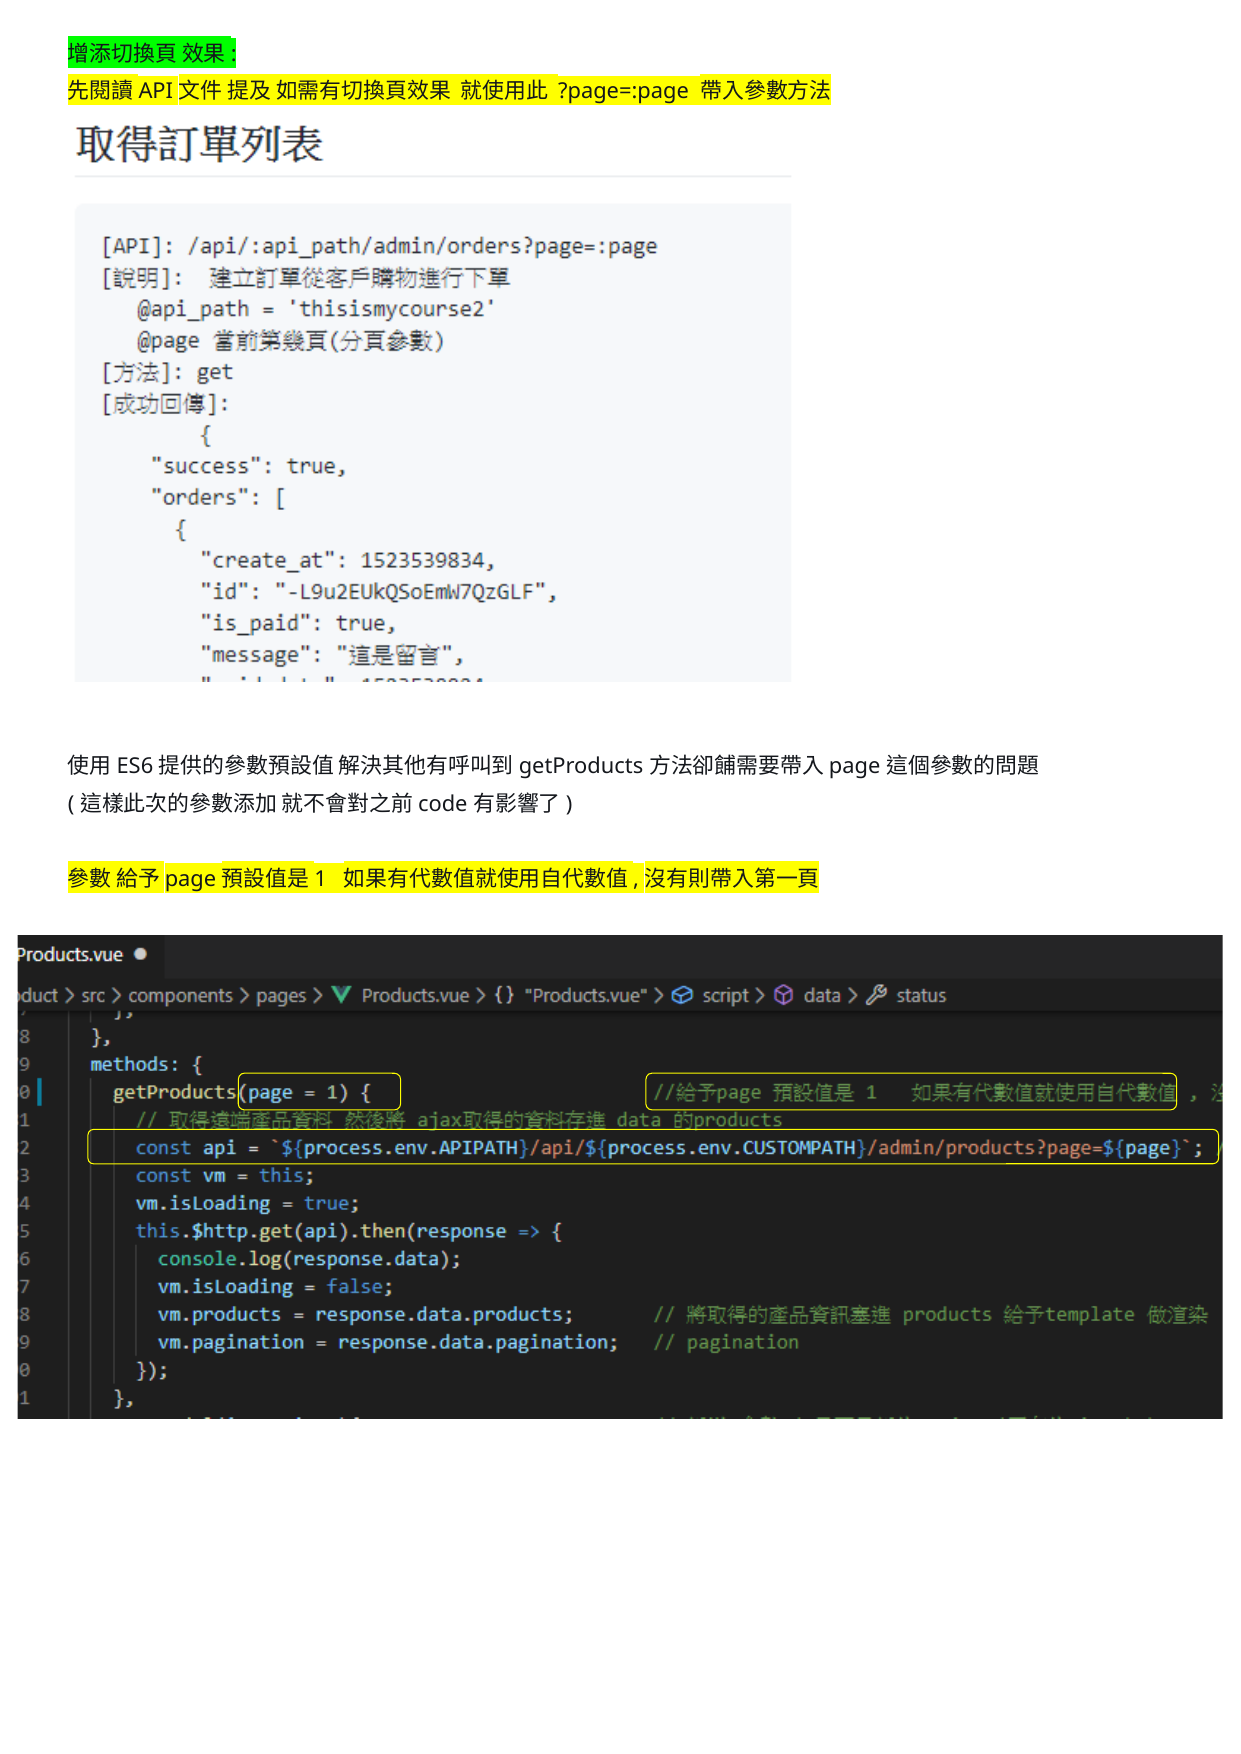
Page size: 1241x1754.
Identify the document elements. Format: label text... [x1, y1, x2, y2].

text 使用 ES6 提供的參數預設值 解決其他有呼叫到 getProducts 方法卻餔需要帶入 page 這個參數的問題 [18, 746, 1222, 783]
text 參數 給予page 預設值是 1 如果有代數值就使用自代數值 , 沒有則帶入第一頁 [18, 858, 1222, 896]
text 先閱讀 API 文件 提及 如需有切換頁效果 就使用此 ?page=:page 帶入參數方法 [18, 71, 1222, 108]
text 增添切換頁 效果 : [18, 33, 1222, 71]
text ( 這樣此次的參數添加 就不會對之前 code 有影響了 ) [18, 783, 1222, 821]
